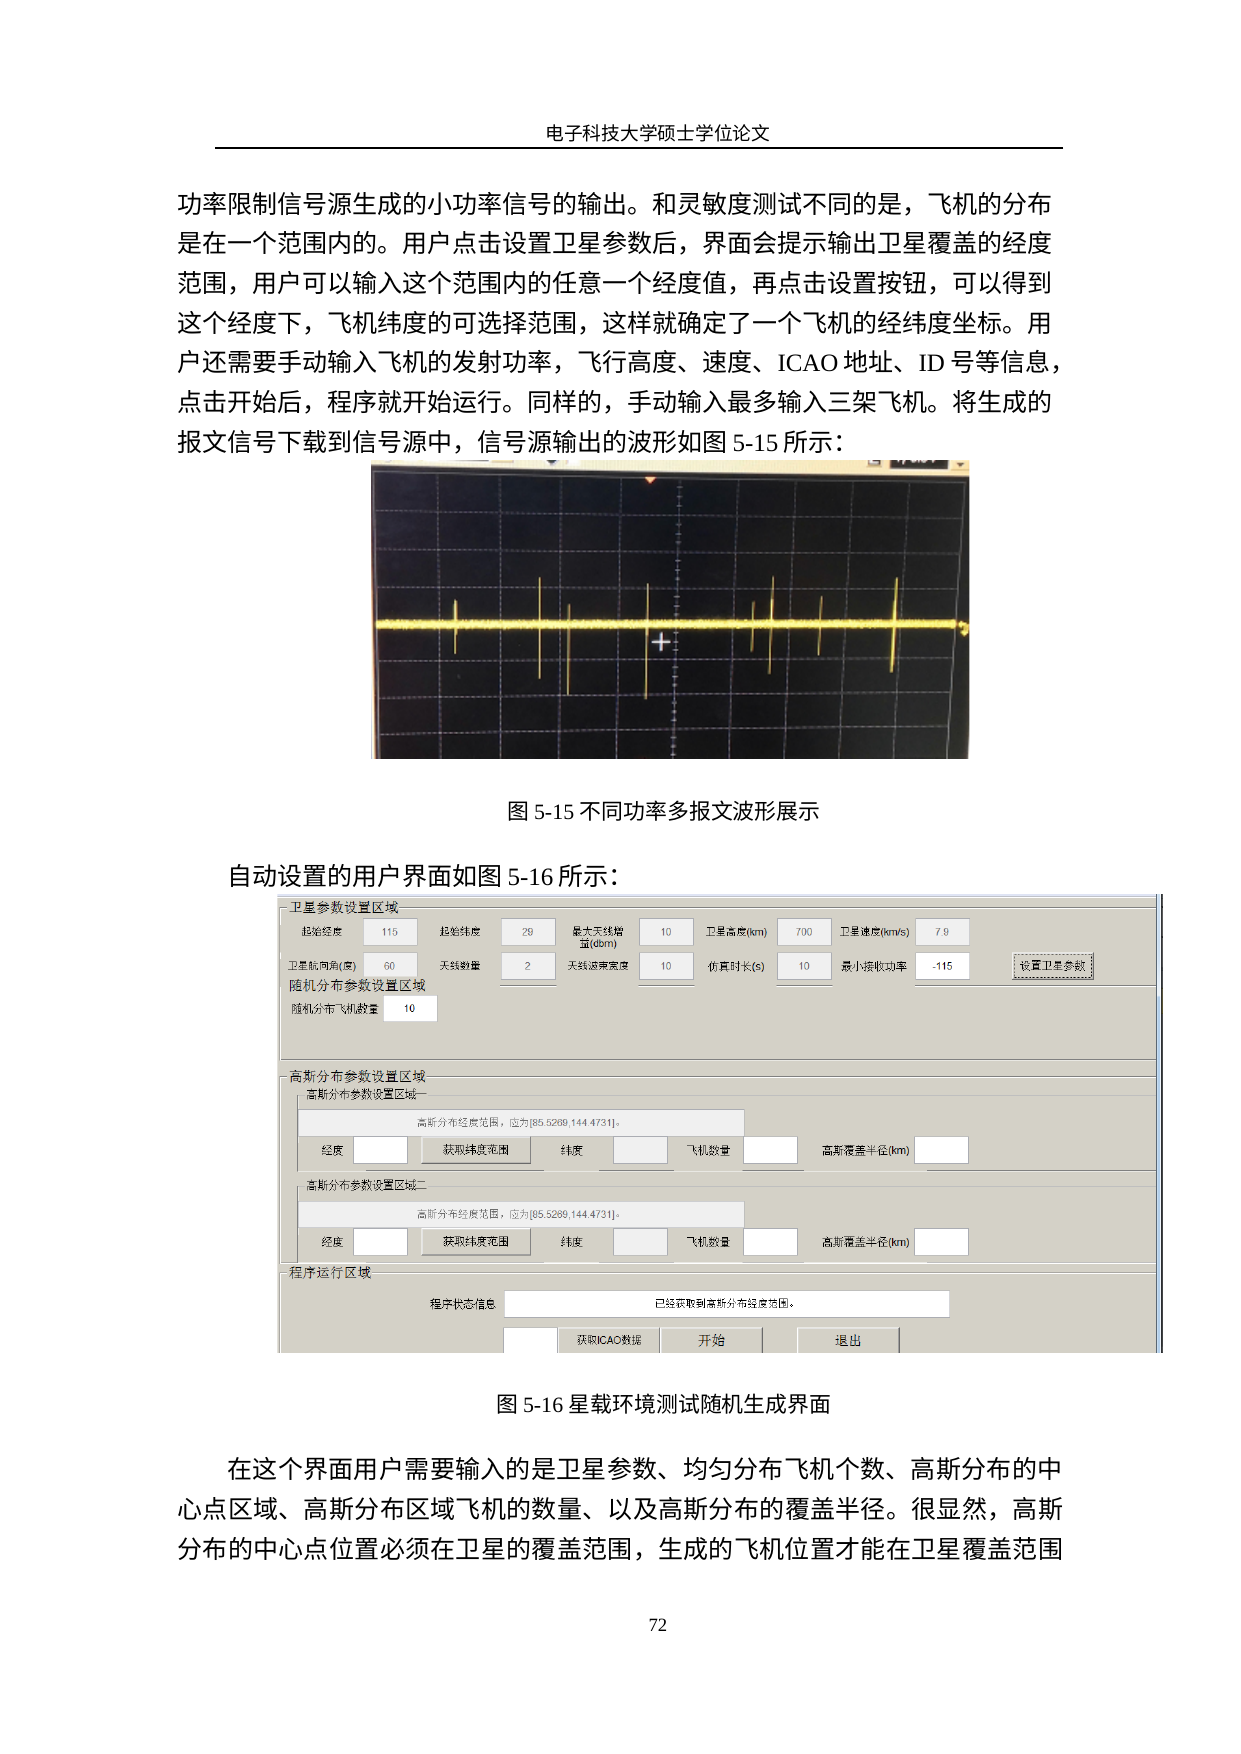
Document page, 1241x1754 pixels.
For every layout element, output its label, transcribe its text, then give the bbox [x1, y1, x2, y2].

text 图5-16 星载环境测试随机生成界面 [221, 1383, 1063, 1423]
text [177, 1448, 1063, 1567]
text 自动设置的用户界面如图5-16所示： [177, 855, 1063, 894]
picture [277, 894, 1163, 1353]
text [177, 182, 1063, 460]
text 图5-15 不同功率多报文波形展示 [221, 790, 1063, 830]
picture [371, 460, 970, 759]
